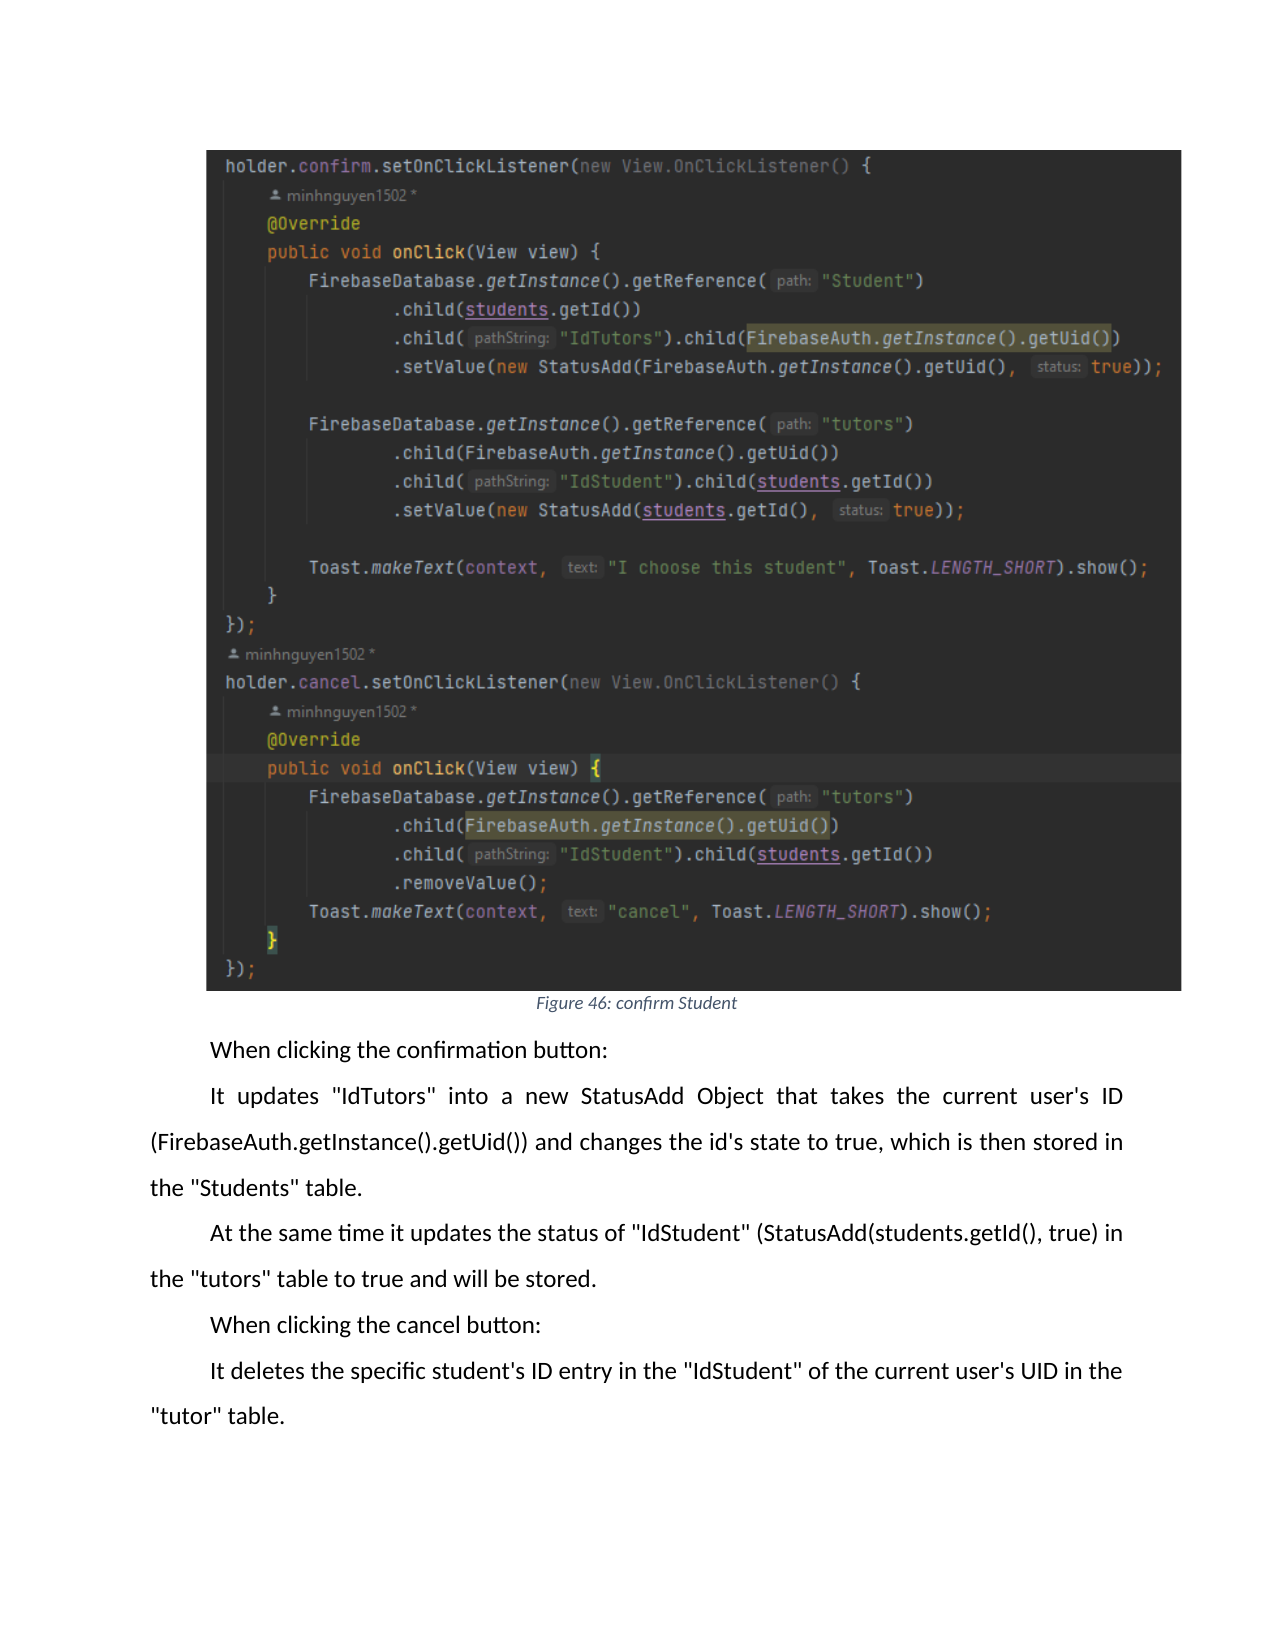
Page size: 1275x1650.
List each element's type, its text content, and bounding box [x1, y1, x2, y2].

text It deletes the specific student's ID entry in the "IdStudent" of the current user's UID in the "tutor" table. [150, 1355, 1125, 1431]
text When clicking the confirmation button: [150, 1035, 1125, 1065]
text When clicking the cancel button: [150, 1309, 1125, 1339]
text It updates "IdTutors" into a new StatusAdd Object that takes the current user's ID (FirebaseAuth.getInstance().getUid()) and changes the id's state to true, which is then stored in the "Students" table. [150, 1080, 1125, 1202]
picture [206, 150, 1182, 991]
text At the same time it updates the status of "IdStudent" (StatusAdd(students.getId(), true) in the "tutors" table to true and will be stored. [150, 1218, 1125, 1294]
